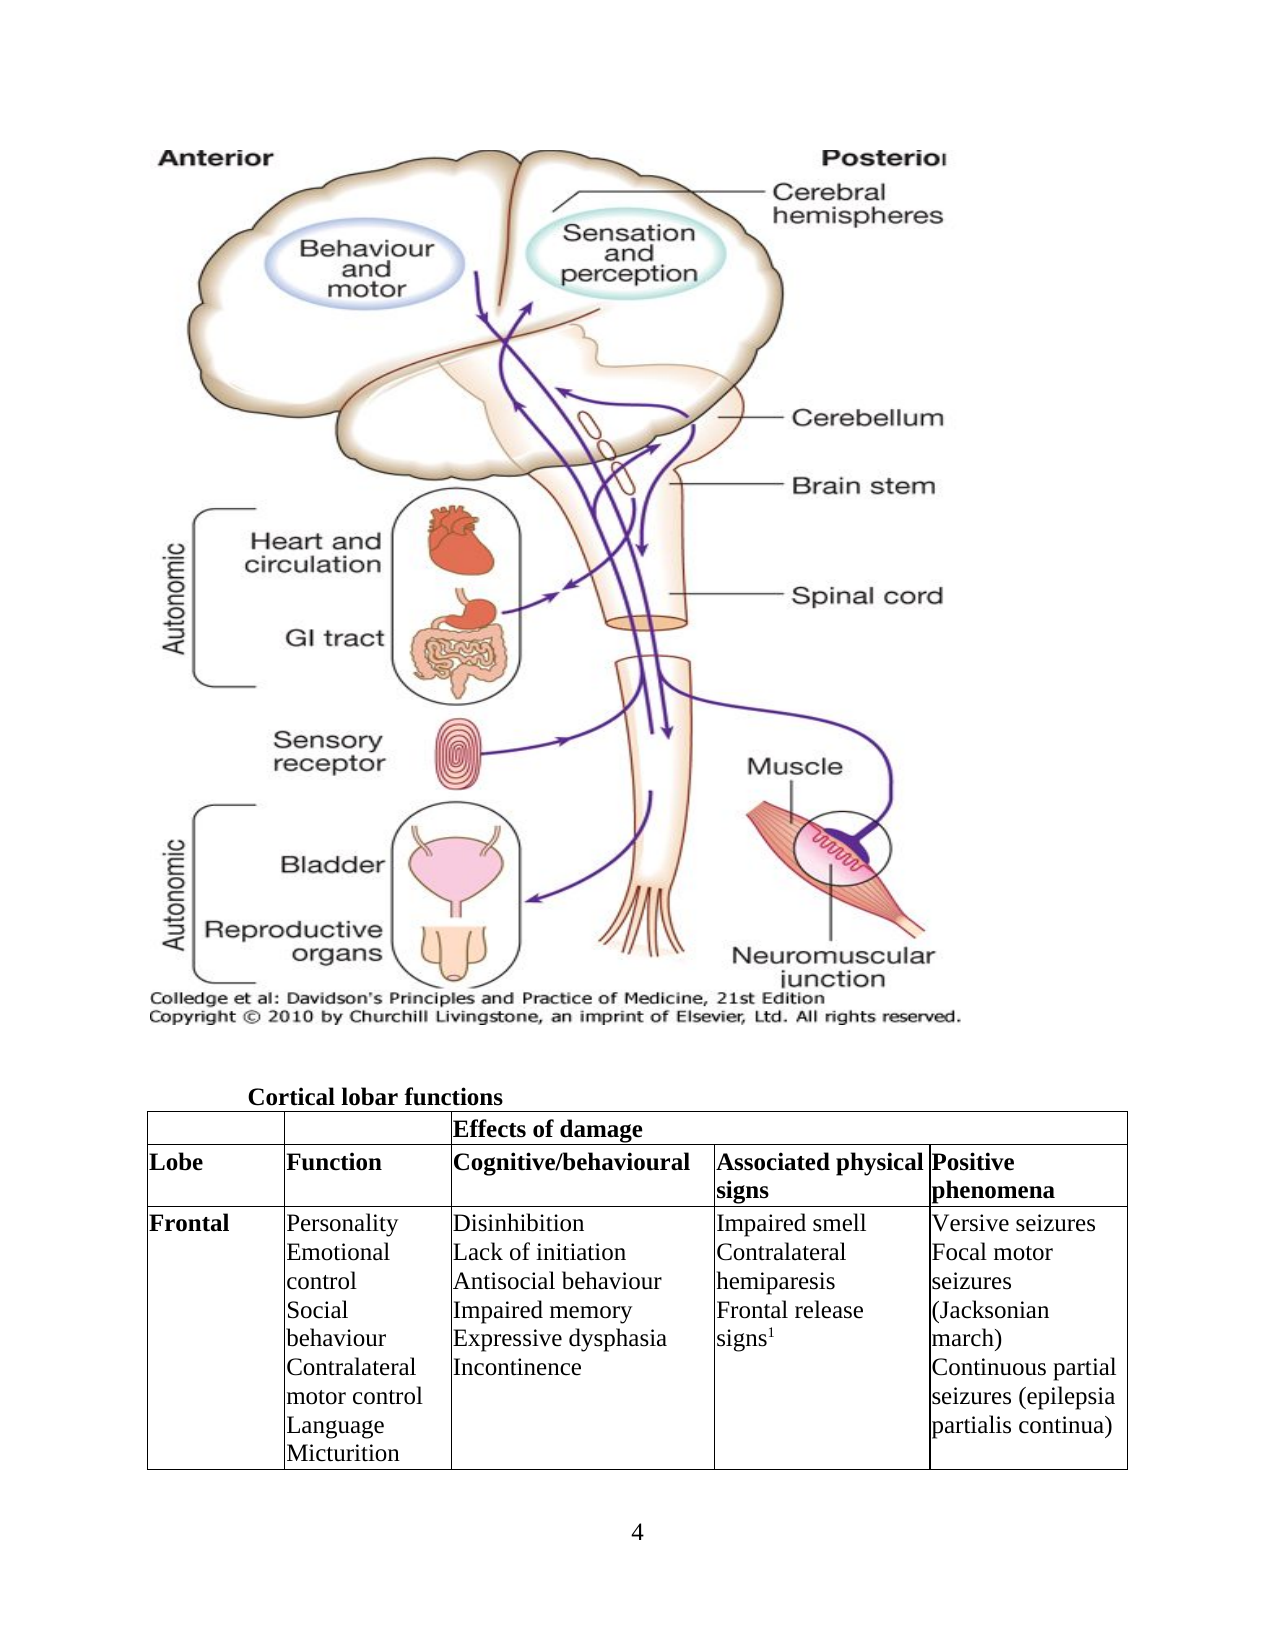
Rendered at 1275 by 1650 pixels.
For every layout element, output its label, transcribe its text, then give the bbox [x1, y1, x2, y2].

table_cell Personality Emotional control Social behaviour Contralateral motor control Language Micturition [285, 1207, 451, 1469]
table_header [148, 1112, 284, 1144]
table_cell Versive seizures Focal motor seizures (Jacksonian march) Continuous partial seizures (epilepsia partialis continua) [931, 1207, 1127, 1469]
table_header Cortical lobar functions [248, 1083, 1027, 1111]
table_cell Disinhibition Lack of initiation Antisocial behaviour Impaired memory Expressive dysphasia Incontinence [452, 1207, 714, 1469]
table_cell Cognitive/behavioural [452, 1145, 714, 1206]
table_header [285, 1112, 451, 1144]
table_cell Impaired smell Contralateral hemiparesis Frontal release signs1 [715, 1207, 929, 1469]
table_cell Positive phenomena [931, 1145, 1127, 1206]
table_cell Function [285, 1145, 451, 1206]
table_header Effects of damage [452, 1112, 1127, 1144]
table_cell Lobe [148, 1145, 284, 1206]
picture [150, 150, 961, 1025]
table_cell Associated physical signs [715, 1145, 929, 1206]
table_cell Frontal [148, 1207, 284, 1469]
